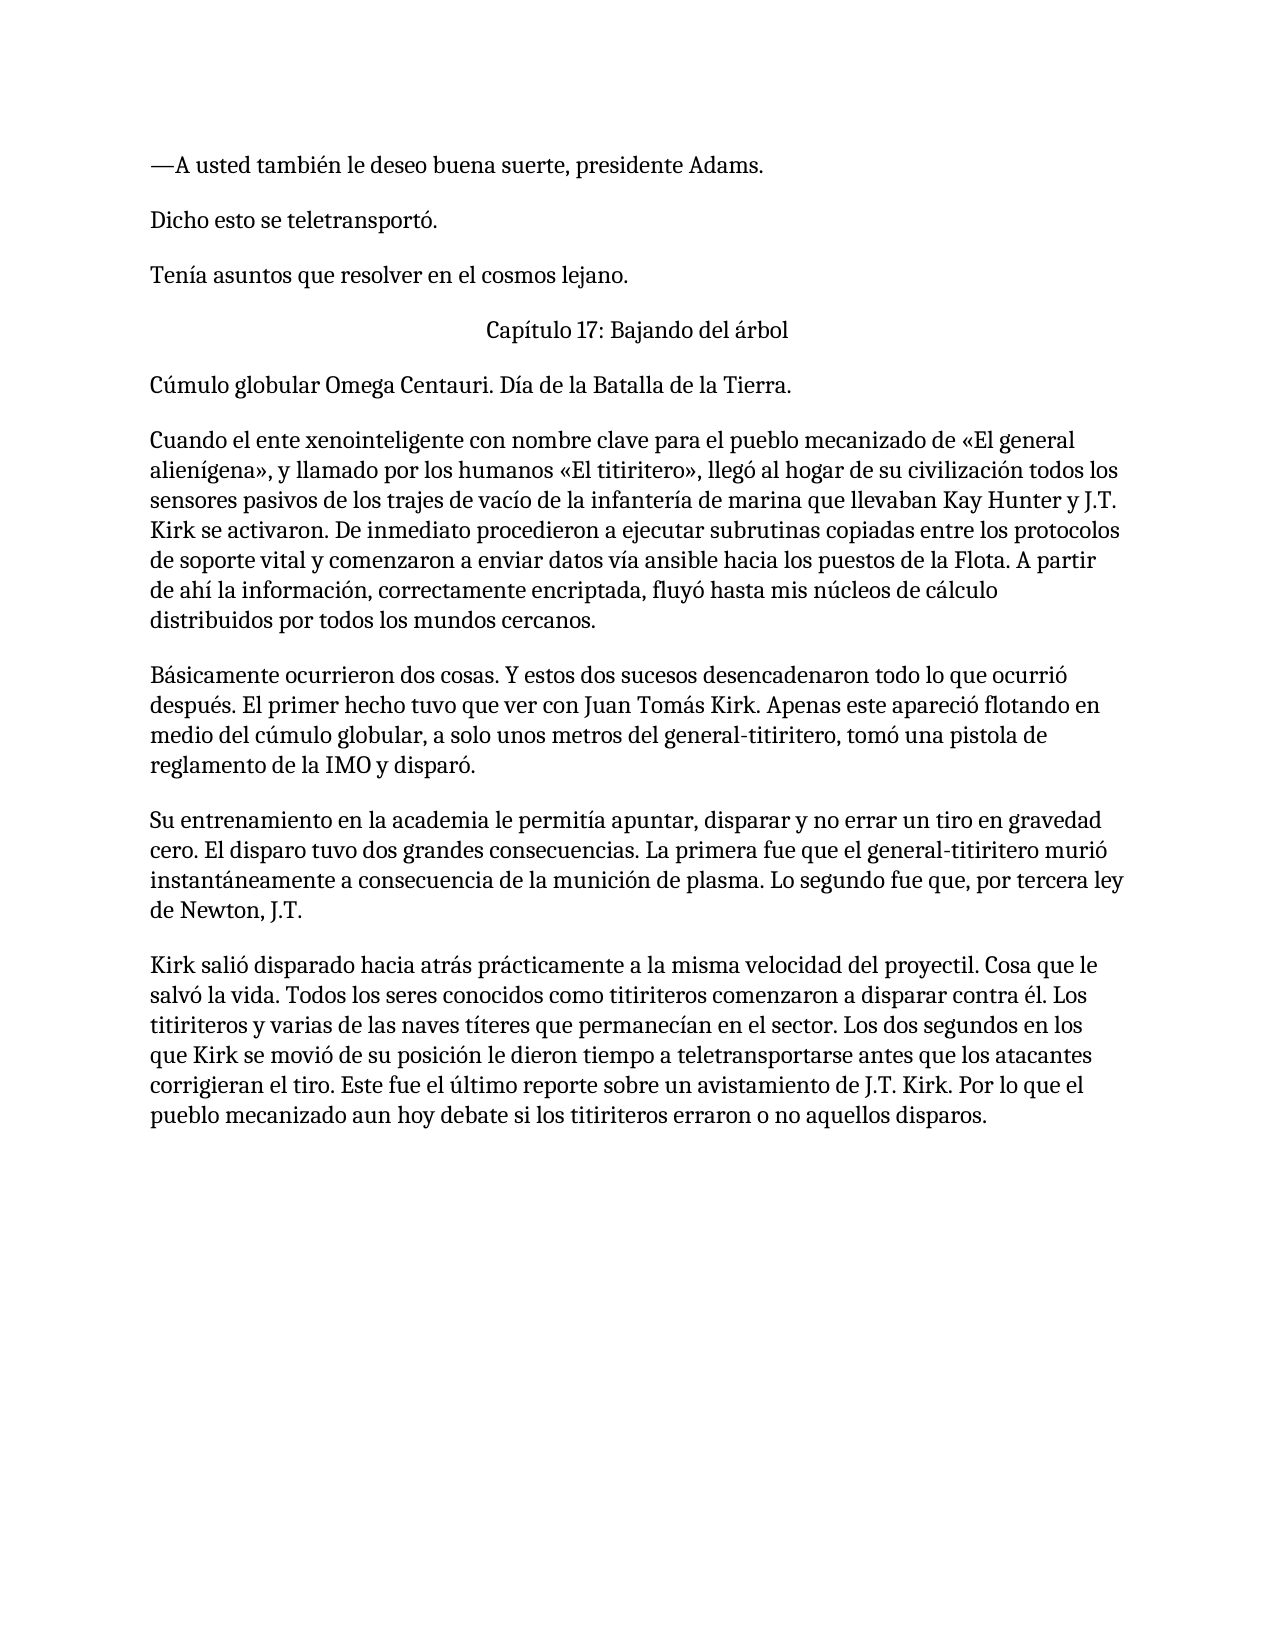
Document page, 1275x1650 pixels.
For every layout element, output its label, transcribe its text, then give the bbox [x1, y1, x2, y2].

text Capítulo 17: Bajando del árbol [150, 315, 1125, 345]
text Básicamente ocurrieron dos cosas. Y estos dos sucesos desencadenaron todo lo que ocurrió después. El primer hecho tuvo que ver con Juan Tomás Kirk. Apenas este apareció flotando en medio del cúmulo globular, a solo unos metros del general-titiritero, tomó una pistola de reglamento de la IMO y disparó. [150, 660, 1125, 780]
text Su entrenamiento en la academia le permitía apuntar, disparar y no errar un tiro en gravedad cero. El disparo tuvo dos grandes consecuencias. La primera fue que el general-titiritero murió instantáneamente a consecuencia de la munición de plasma. Lo segundo fue que, por tercera ley de Newton, J.T. [150, 805, 1125, 925]
text Dicho esto se teletransportó. [150, 205, 1125, 235]
text Kirk salió disparado hacia atrás prácticamente a la misma velocidad del proyectil. Cosa que le salvó la vida. Todos los seres conocidos como titiriteros comenzaron a disparar contra él. Los titiriteros y varias de las naves títeres que permanecían en el sector. Los dos segundos en los que Kirk se movió de su posición le dieron tiempo a teletransportarse antes que los atacantes corrigieran el tiro. Este fue el último reporte sobre un avistamiento de J.T. Kirk. Por lo que el pueblo mecanizado aun hoy debate si los titiriteros erraron o no aquellos disparos. [150, 950, 1125, 1130]
text —A usted también le deseo buena suerte, presidente Adams. [150, 150, 1125, 180]
text Tenía asuntos que resolver en el cosmos lejano. [150, 260, 1125, 290]
text Cúmulo globular Omega Centauri. Día de la Batalla de la Tierra. [150, 370, 1125, 400]
text Cuando el ente xenointeligente con nombre clave para el pueblo mecanizado de «El general alienígena», y llamado por los humanos «El titiritero», llegó al hogar de su civilización todos los sensores pasivos de los trajes de vacío de la infantería de marina que llevaban Kay Hunter y J.T. Kirk se activaron. De inmediato procedieron a ejecutar subrutinas copiadas entre los protocolos de soporte vital y comenzaron a enviar datos vía ansible hacia los puestos de la Flota. A partir de ahí la información, correctamente encriptada, fluyó hasta mis núcleos de cálculo distribuidos por todos los mundos cercanos. [150, 425, 1125, 635]
